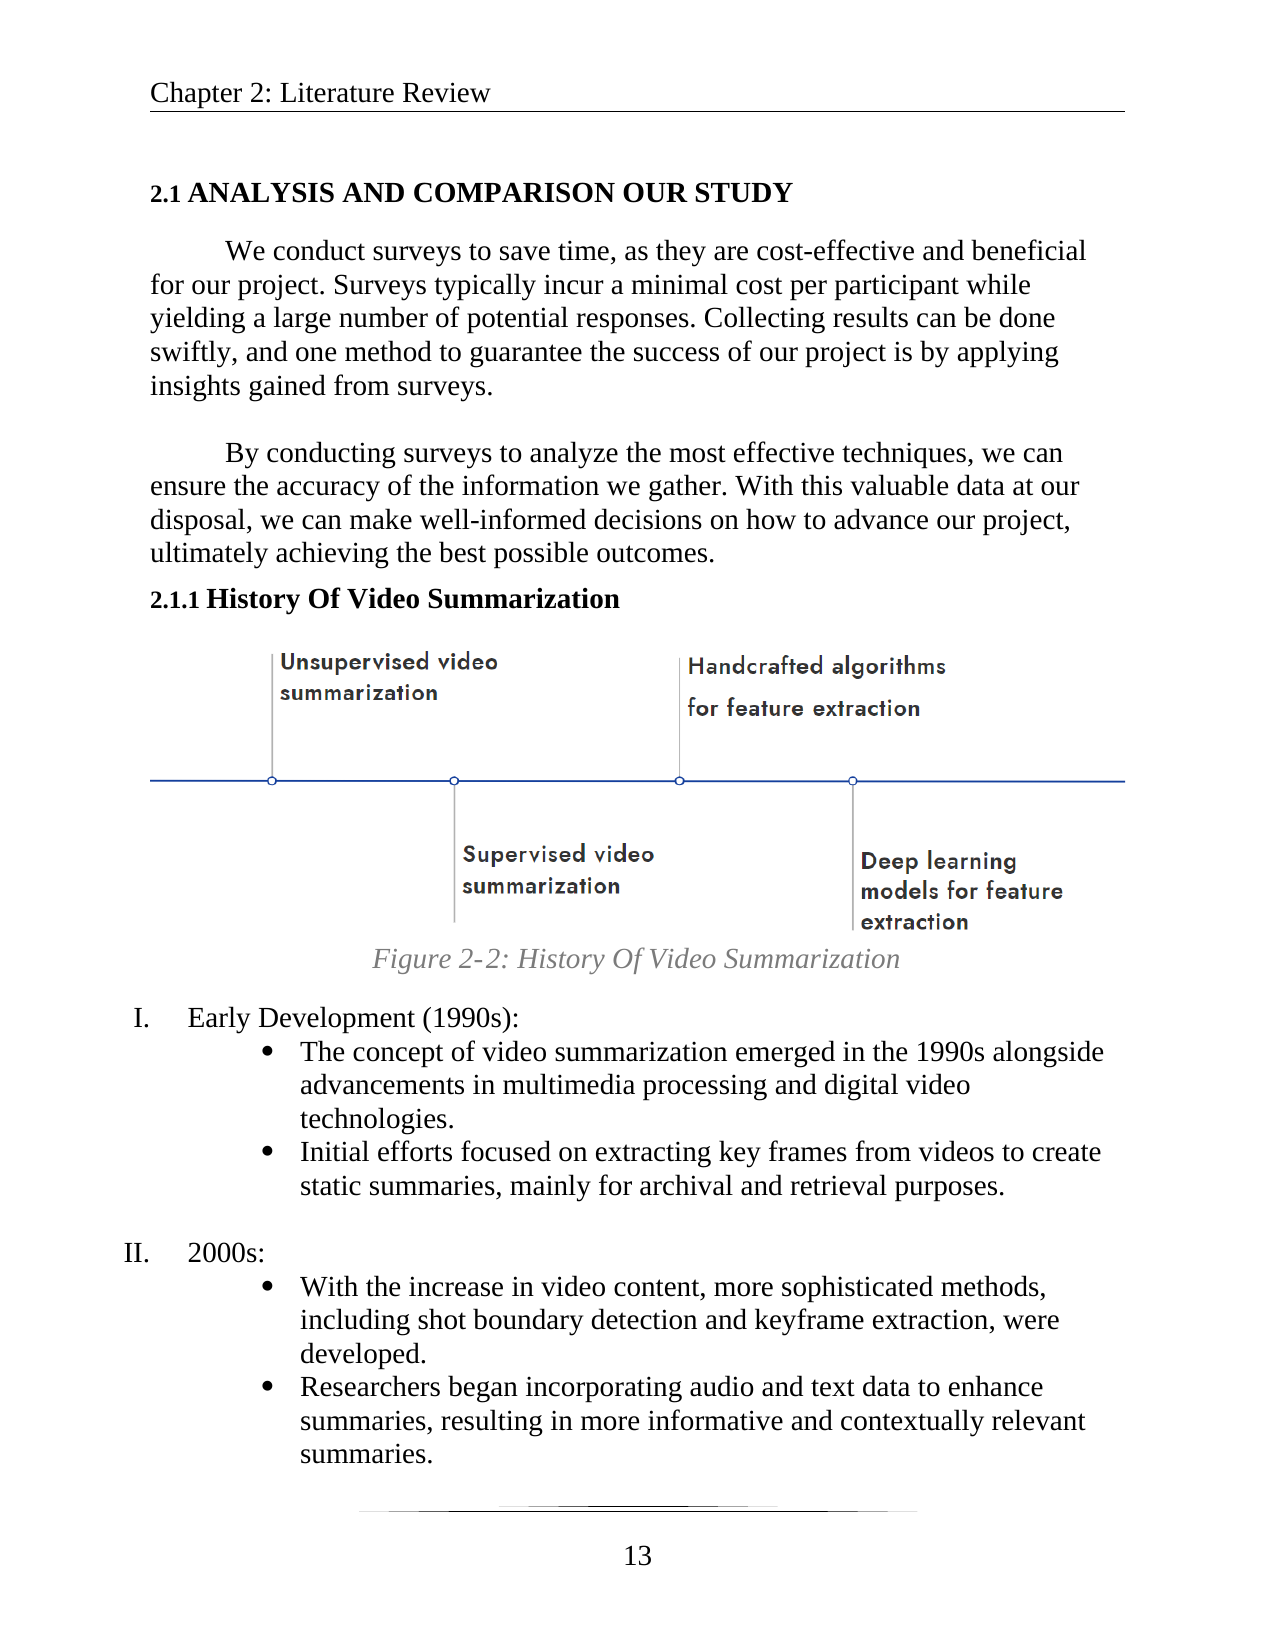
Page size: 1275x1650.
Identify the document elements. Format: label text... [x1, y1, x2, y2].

list 2000s: [150, 1235, 1125, 1269]
list The concept of video summarization emerged in the 1990s alongside advancements in multimedia processing and digital video technologies. [262, 1034, 1125, 1134]
subtitle History Of Video Summarization [150, 581, 1125, 615]
list Early Development (1990s): [150, 1000, 1125, 1034]
text We conduct surveys to save time, as they are cost-effective and beneficial for our project. Surveys typically incur a minimal cost per participant while yielding a large number of potential responses. Collecting results can be done swiftly, and one method to guarantee the success of our project is by applying insights gained from surveys. [150, 233, 1125, 401]
picture [150, 640, 1125, 936]
subtitle Analysis and comparison our study [150, 175, 1125, 208]
list With the increase in video content, more sophisticated methods, including shot boundary detection and keyframe extraction, were developed. [262, 1269, 1125, 1369]
text By conducting surveys to analyze the most effective techniques, we can ensure the accuracy of the information we gather. With this valuable data at our disposal, we can make well-informed decisions on how to advance our project, ultimately achieving the best possible outcomes. [150, 435, 1125, 569]
list Initial efforts focused on extracting key frames from videos to create static summaries, mainly for archival and retrieval purposes. [262, 1134, 1125, 1202]
list Researchers began incorporating audio and text data to enhance summaries, resulting in more informative and contextually relevant summaries. [262, 1369, 1125, 1470]
